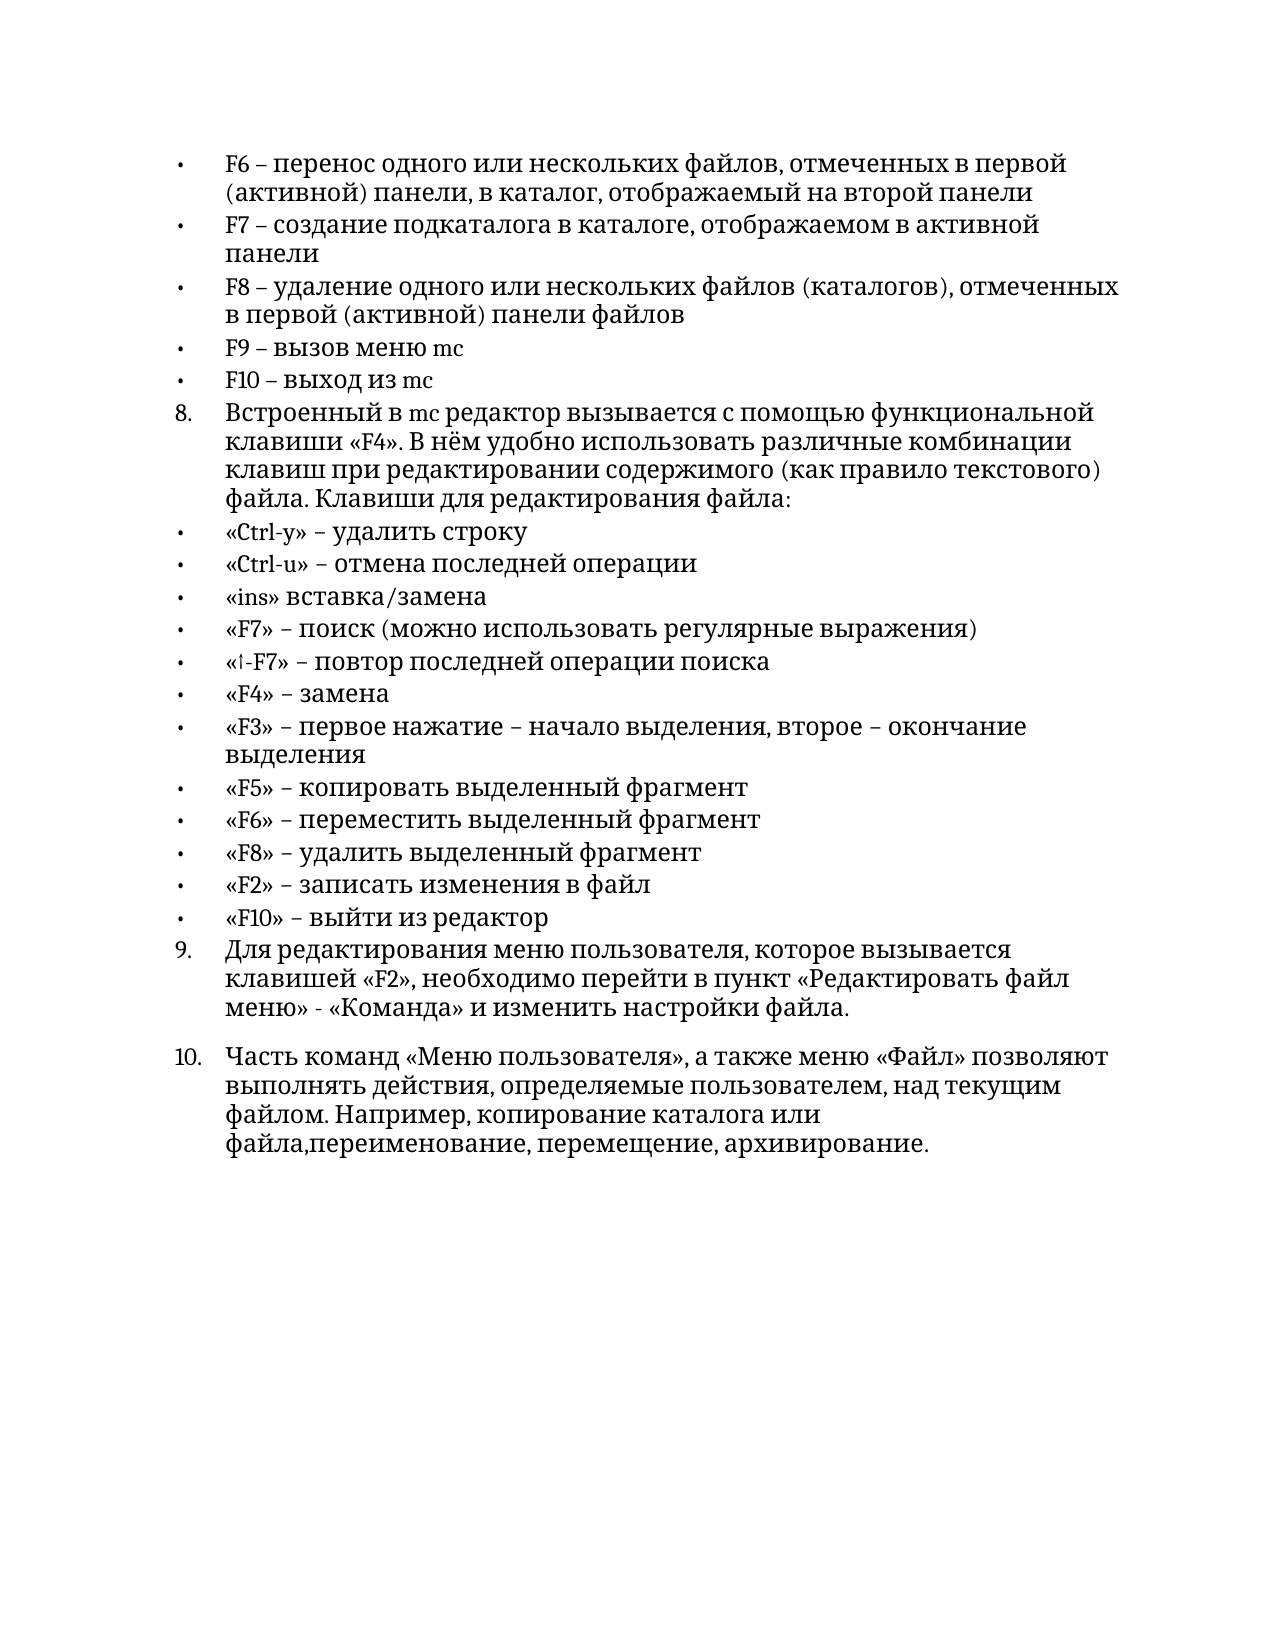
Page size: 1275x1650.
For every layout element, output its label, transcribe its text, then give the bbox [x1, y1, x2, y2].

list «F6» − переместить выделенный фрагмент [175, 806, 1125, 835]
list F9 – вызов меню mc [175, 334, 1125, 362]
list «↑-F7» − повтор последней операции поиска [175, 647, 1125, 676]
list «Ctrl-y» − удалить строку [175, 517, 1125, 546]
list «F10» − выйти из редактор [175, 904, 1125, 932]
list «F7» − поиск (можно использовать регулярные выражения) [175, 615, 1125, 644]
list F6 – перенос одного или нескольких файлов, отмеченных в первой (активной) панели, в каталог, отображаемый на второй панели [175, 150, 1125, 207]
list F10 – выход из mc [175, 366, 1125, 395]
list «ins» вставка/замена [175, 582, 1125, 611]
list «F2» − записать изменения в файл [175, 871, 1125, 900]
list «Ctrl-u» − отмена последней операции [175, 550, 1125, 579]
list «F8» − удалить выделенный фрагмент [175, 839, 1125, 867]
list Встроенный в mc редактор вызывается с помощью функциональной клавиши «F4». В нём удобно использовать различные комбинации клавиш при редактировании содержимого (как правило текстового) файла. Клавиши для редактирования файла: [175, 399, 1125, 514]
list Для редактирования меню пользователя, которое вызывается клавишей «F2», необходимо перейти в пункт «Редактировать файл меню» - «Команда» и изменить настройки файла. [175, 936, 1125, 1022]
list «F3» − первое нажатие − начало выделения, второе − окончание выделения [175, 712, 1125, 770]
list «F4» − замена [175, 680, 1125, 709]
list Часть команд «Меню пользователя», а также меню «Файл» позволяют выполнять действия, определяемые пользователем, над текущим файлом. Например, копирование каталога или файла,переименование, перемещение, архивирование. [175, 1043, 1125, 1158]
list F7 – создание подкаталога в каталоге, отображаемом в активной панели [175, 211, 1125, 269]
list «F5» − копировать выделенный фрагмент [175, 774, 1125, 802]
list F8 – удаление одного или нескольких файлов (каталогов), отмеченных в первой (активной) панели файлов [175, 272, 1125, 330]
